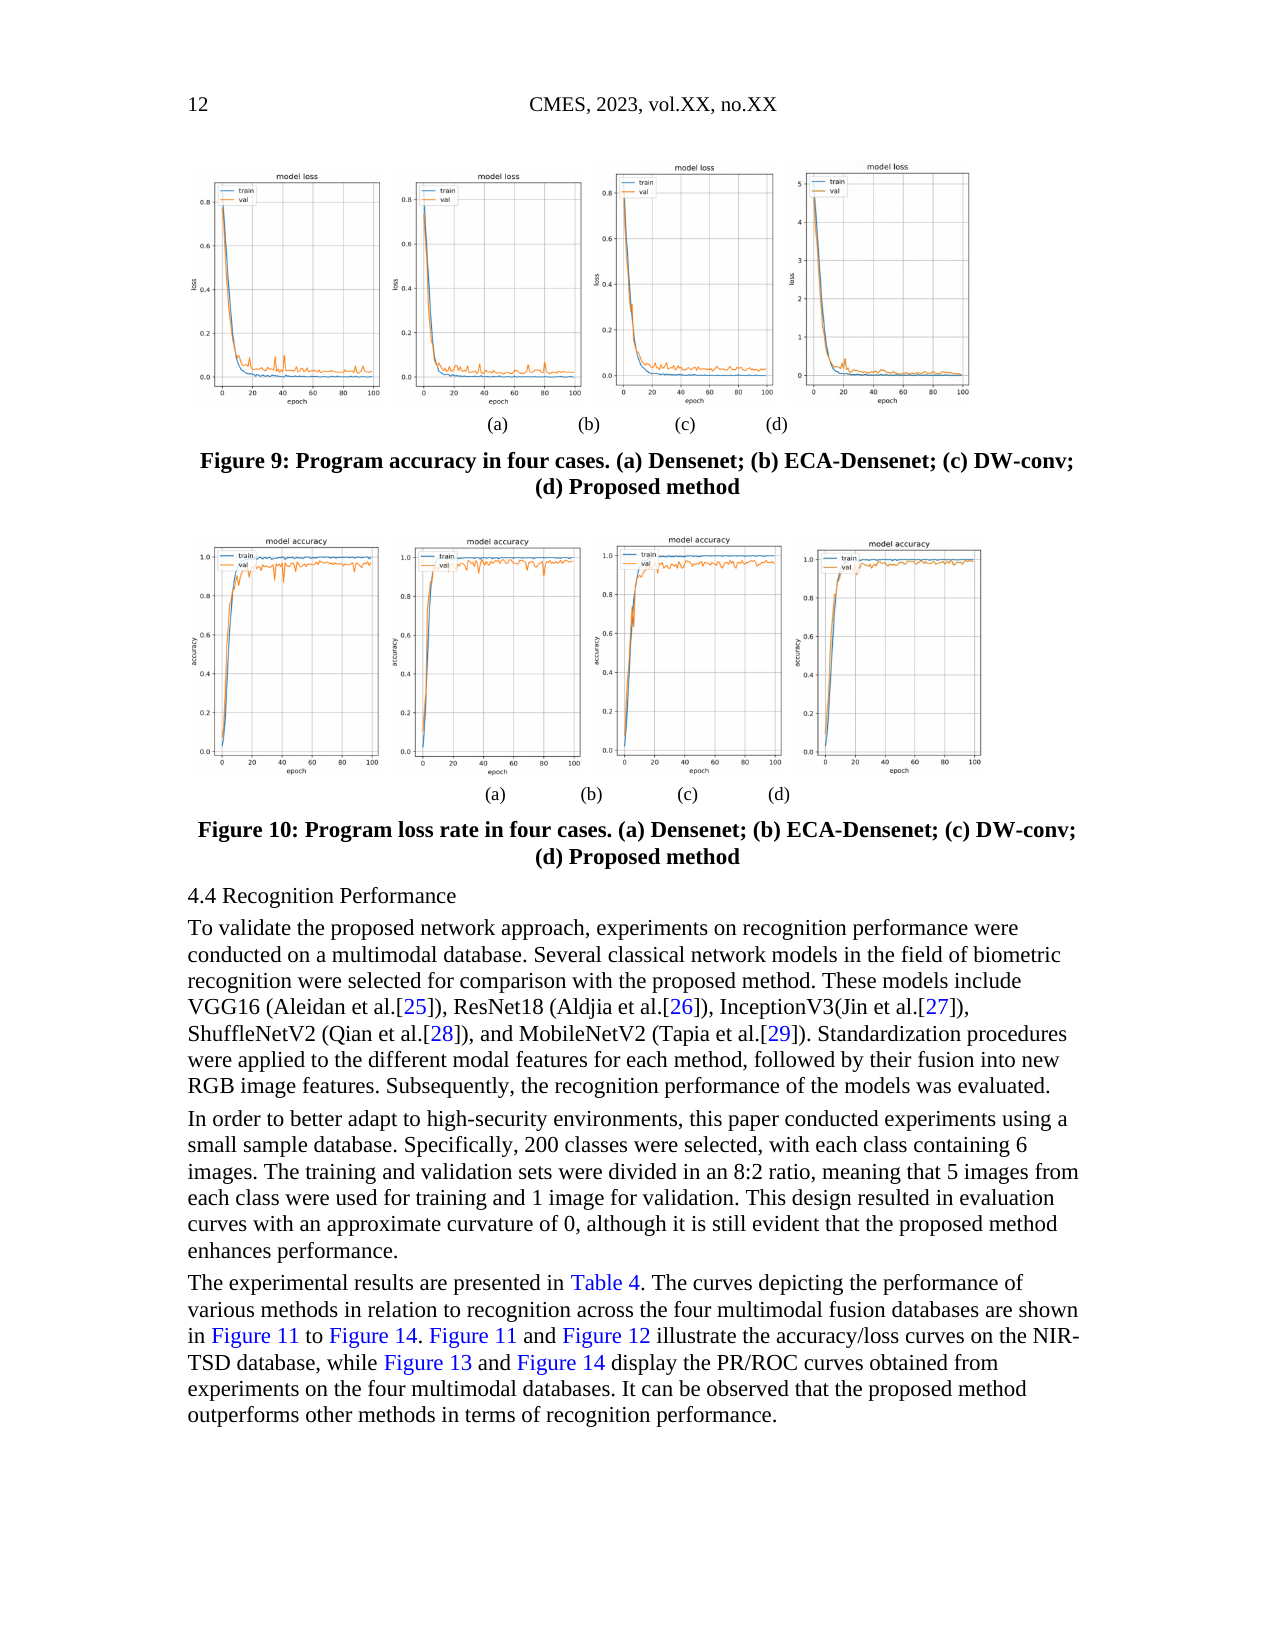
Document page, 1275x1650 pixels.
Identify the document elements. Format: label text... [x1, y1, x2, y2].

text (a) (b) (c) (d) [187, 782, 1087, 804]
text 4.4 Recognition Performance [187, 882, 1087, 908]
text In order to better adapt to high-security environments, this paper conducted experiments using a small sample database. Specifically, 200 classes were selected, with each class containing 6 images. The training and validation sets were divided in an 8:2 ratio, meaning that 5 images from each class were used for training and 1 image for validation. This design resulted in evaluation curves with an approximate curvature of 0, although it is still evident that the proposed method enhances performance. [187, 1105, 1087, 1263]
text Figure 9: Program accuracy in four cases. (a) Densenet; (b) ECA-Densenet; (c) DW-conv; (d) Proposed method [187, 447, 1087, 499]
text To validate the proposed network approach, experiments on recognition performance were conducted on a multimodal database. Several classical network models in the field of biometric recognition were selected for comparison with the proposed method. These models include VGG16 (Aleidan et al.[25]), ResNet18 (Aldjia et al.[26]), InceptionV3(Jin et al.[27]), ShuffleNetV2 (Qian et al.[28]), and MobileNetV2 (Tapia et al.[29]). Standardization procedures were applied to the different modal features for each method, followed by their fusion into new RGB image features. Subsequently, the recognition performance of the models was evaluated. [187, 914, 1087, 1099]
text (a) (b) (c) (d) [187, 413, 1087, 434]
text The experimental results are presented in Table 4. The curves depicting the performance of various methods in relation to recognition across the four multimodal fusion databases are shown in Fig. 11 to Fig. 14. Fig. 11 and Fig. 12 illustrate the accuracy/loss curves on the NIR-TSD database, while Fig. 13 and Fig. 14 display the PR/ROC curves obtained from experiments on the four multimodal databases. It can be observed that the proposed method outperforms other methods in terms of recognition performance. [187, 1269, 1087, 1428]
text Figure 10: Program loss rate in four cases. (a) Densenet; (b) ECA-Densenet; (c) DW-conv; (d) Proposed method [187, 817, 1087, 869]
